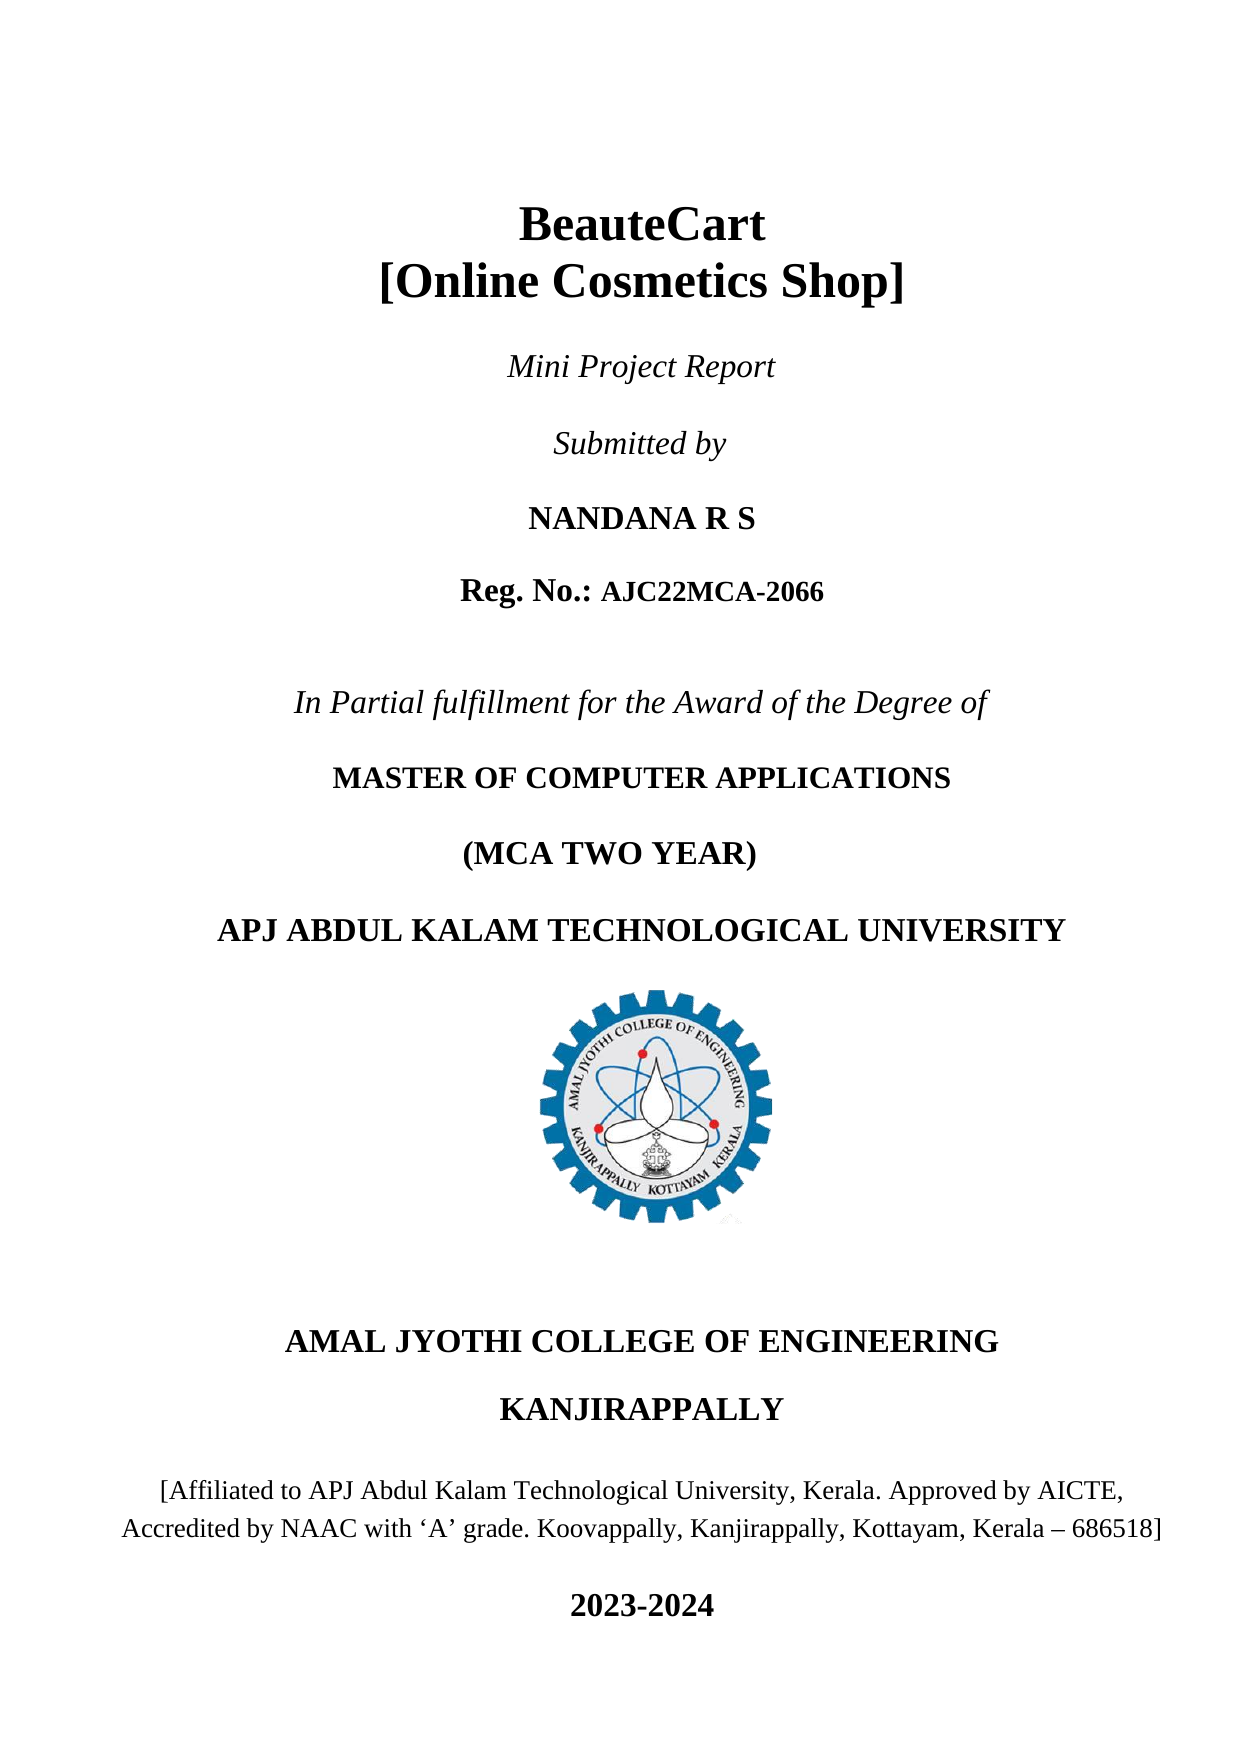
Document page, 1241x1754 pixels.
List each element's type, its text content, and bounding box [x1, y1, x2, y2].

text Reg. No.: AJC22MCA-2066 [112, 570, 1171, 609]
text (MCA TWO YEAR) [112, 833, 1032, 871]
text [Affiliated to APJ Abdul Kalam Technological University, Kerala. Approved by AICTE, Accredited by NAAC with ‘A’ grade. Koovappally, Kanjirappally, Kottayam, Kerala – 686518] [112, 1474, 1171, 1543]
text [Online Cosmetics Shop] [112, 251, 1171, 308]
text BeauteCart [112, 193, 1171, 251]
subtitle 2023-2024 [112, 1585, 1171, 1623]
text KANJIRAPPALLY [112, 1389, 1171, 1428]
text MASTER OF COMPUTER APPLICATIONS [112, 759, 1171, 796]
text In Partial fulfillment for the Award of the Degree of [112, 682, 1171, 721]
text AMAL JYOTHI COLLEGE OF ENGINEERING [112, 1321, 1171, 1359]
text APJ ABDUL KALAM TECHNOLOGICAL UNIVERSITY [112, 910, 1171, 949]
text NANDANA R S [112, 498, 1171, 537]
text Submitted by [112, 423, 1170, 462]
picture [539, 990, 773, 1224]
text Mini Project Report [112, 347, 1170, 385]
